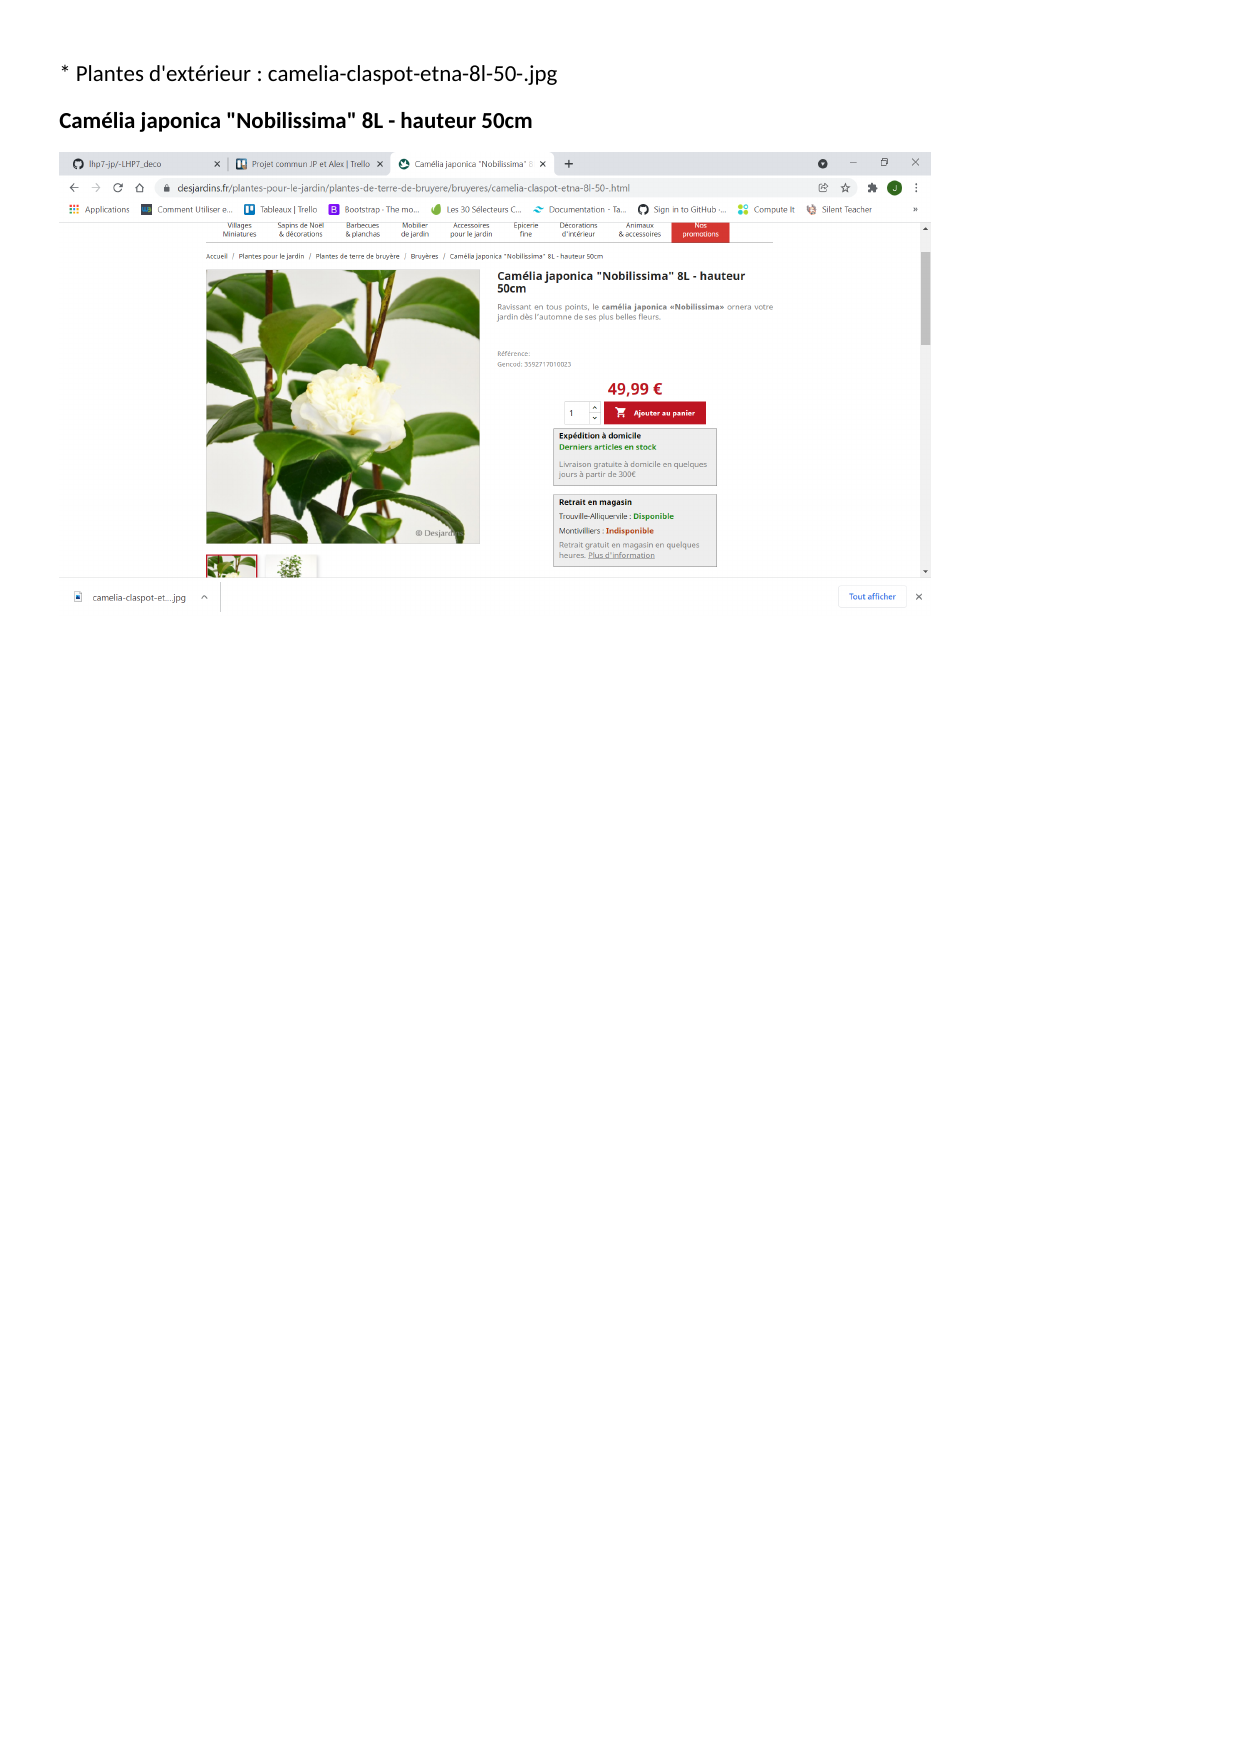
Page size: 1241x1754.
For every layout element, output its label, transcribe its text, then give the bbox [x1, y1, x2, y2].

text Camélia japonica "Nobilissima" 8L - hauteur 50cm [59, 106, 1181, 134]
picture [59, 152, 931, 616]
text * Plantes d'extérieur : camelia-claspot-etna-8l-50-.jpg [59, 59, 1181, 87]
